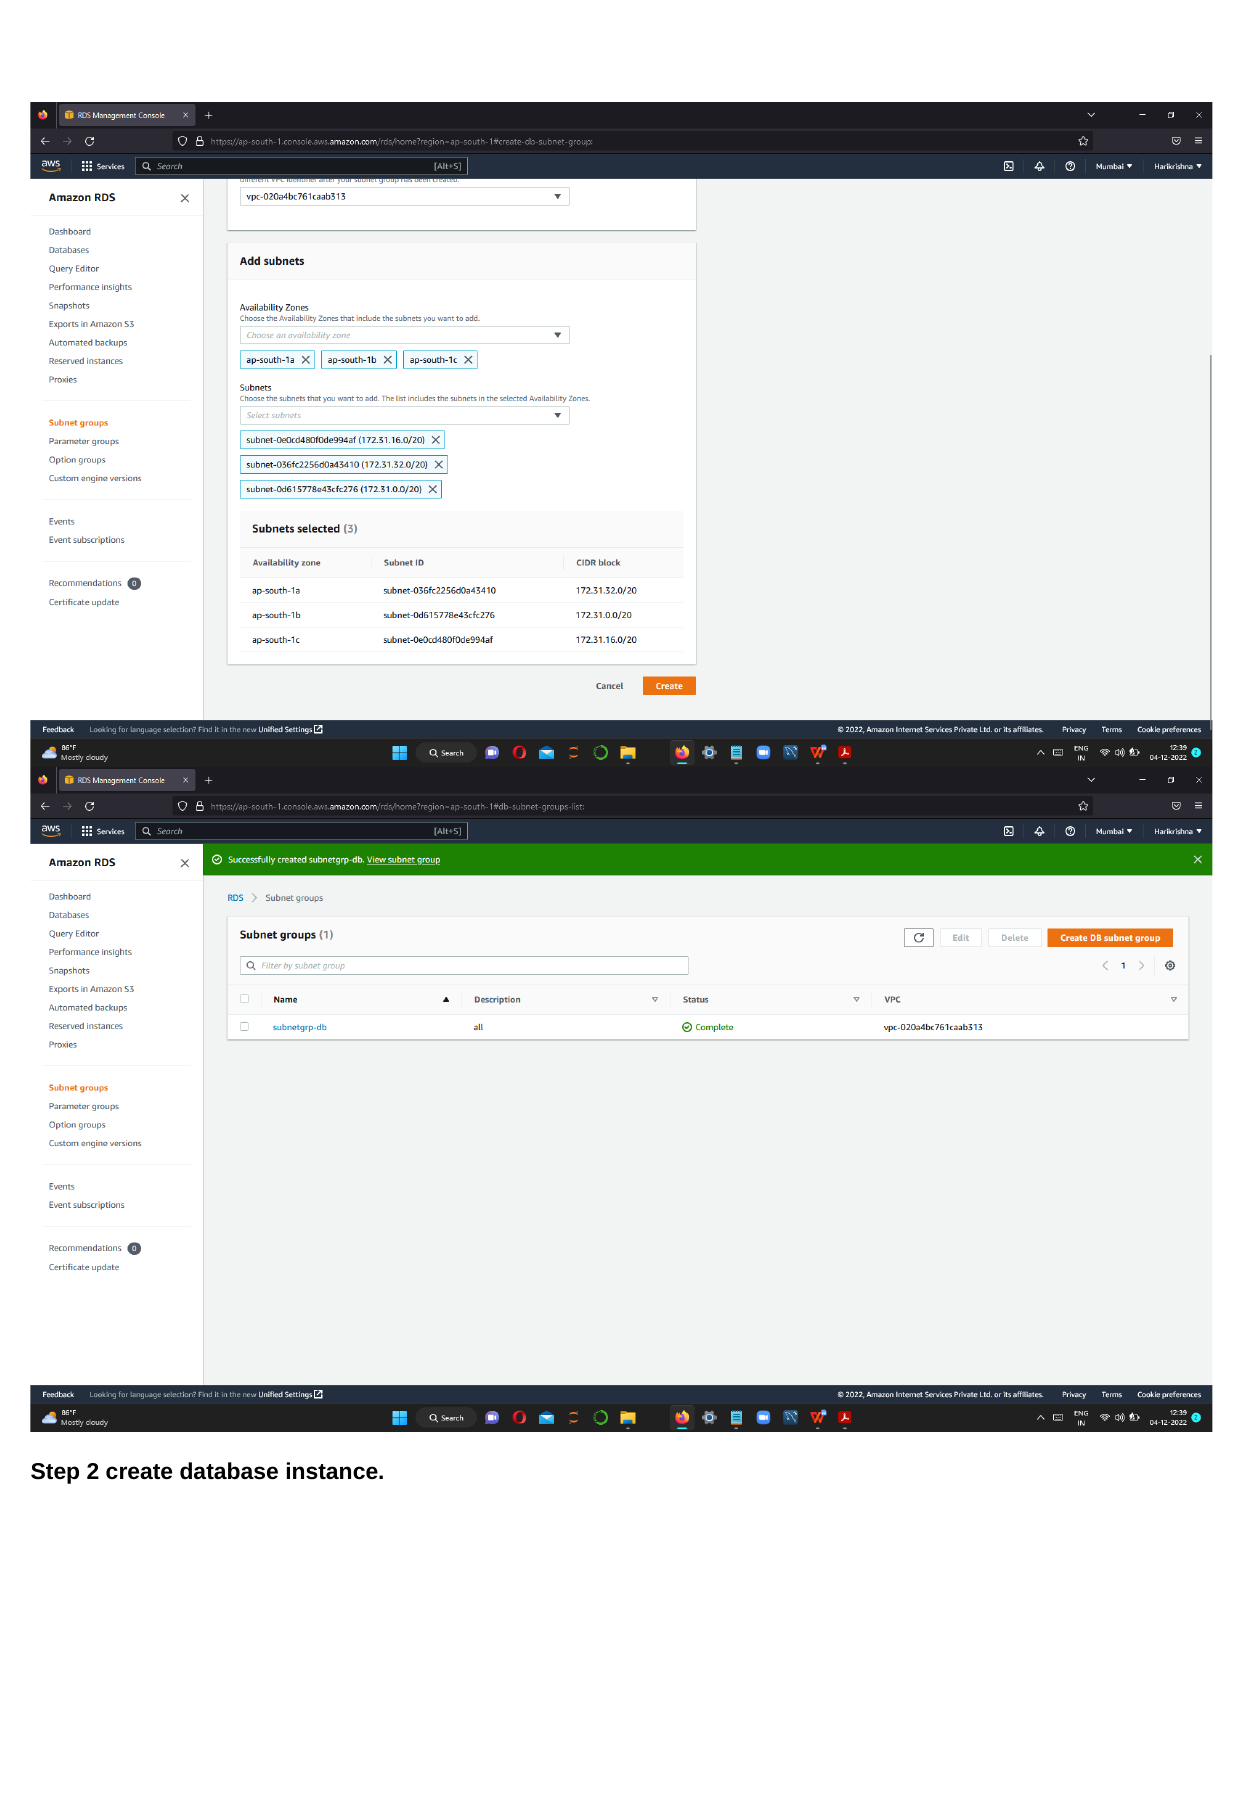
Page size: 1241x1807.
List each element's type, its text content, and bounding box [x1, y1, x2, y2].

picture [30, 102, 1213, 1432]
text Step 2 create database instance. [30, 1458, 1213, 1484]
